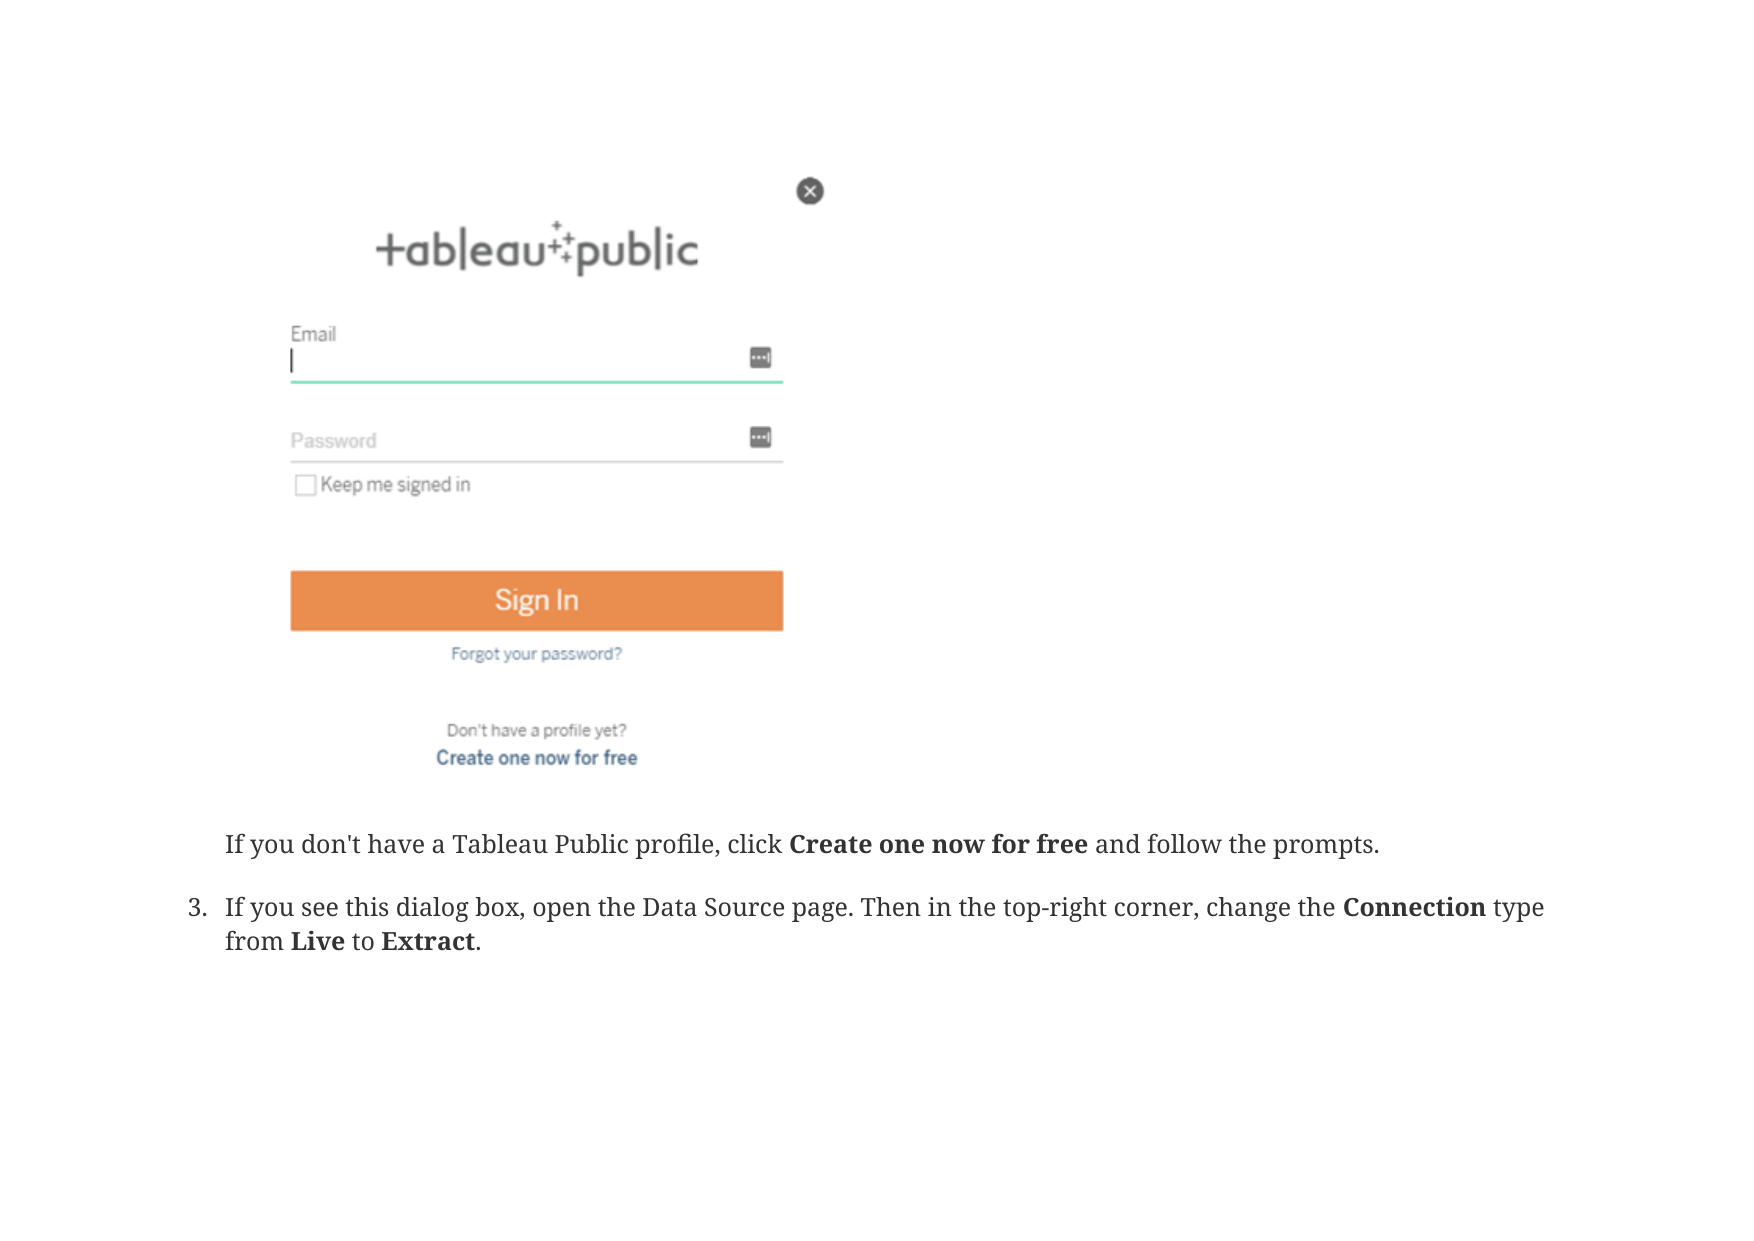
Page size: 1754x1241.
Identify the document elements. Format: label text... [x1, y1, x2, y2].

text If you don't have a Tableau Public profile, click Create one now for free and follow the prompts. [225, 827, 1604, 861]
list If you see this dialog box, open the Data Source page. Then in the top-right corner, change the Connection type from Live to Extract. [187, 890, 1604, 958]
picture [225, 150, 851, 798]
